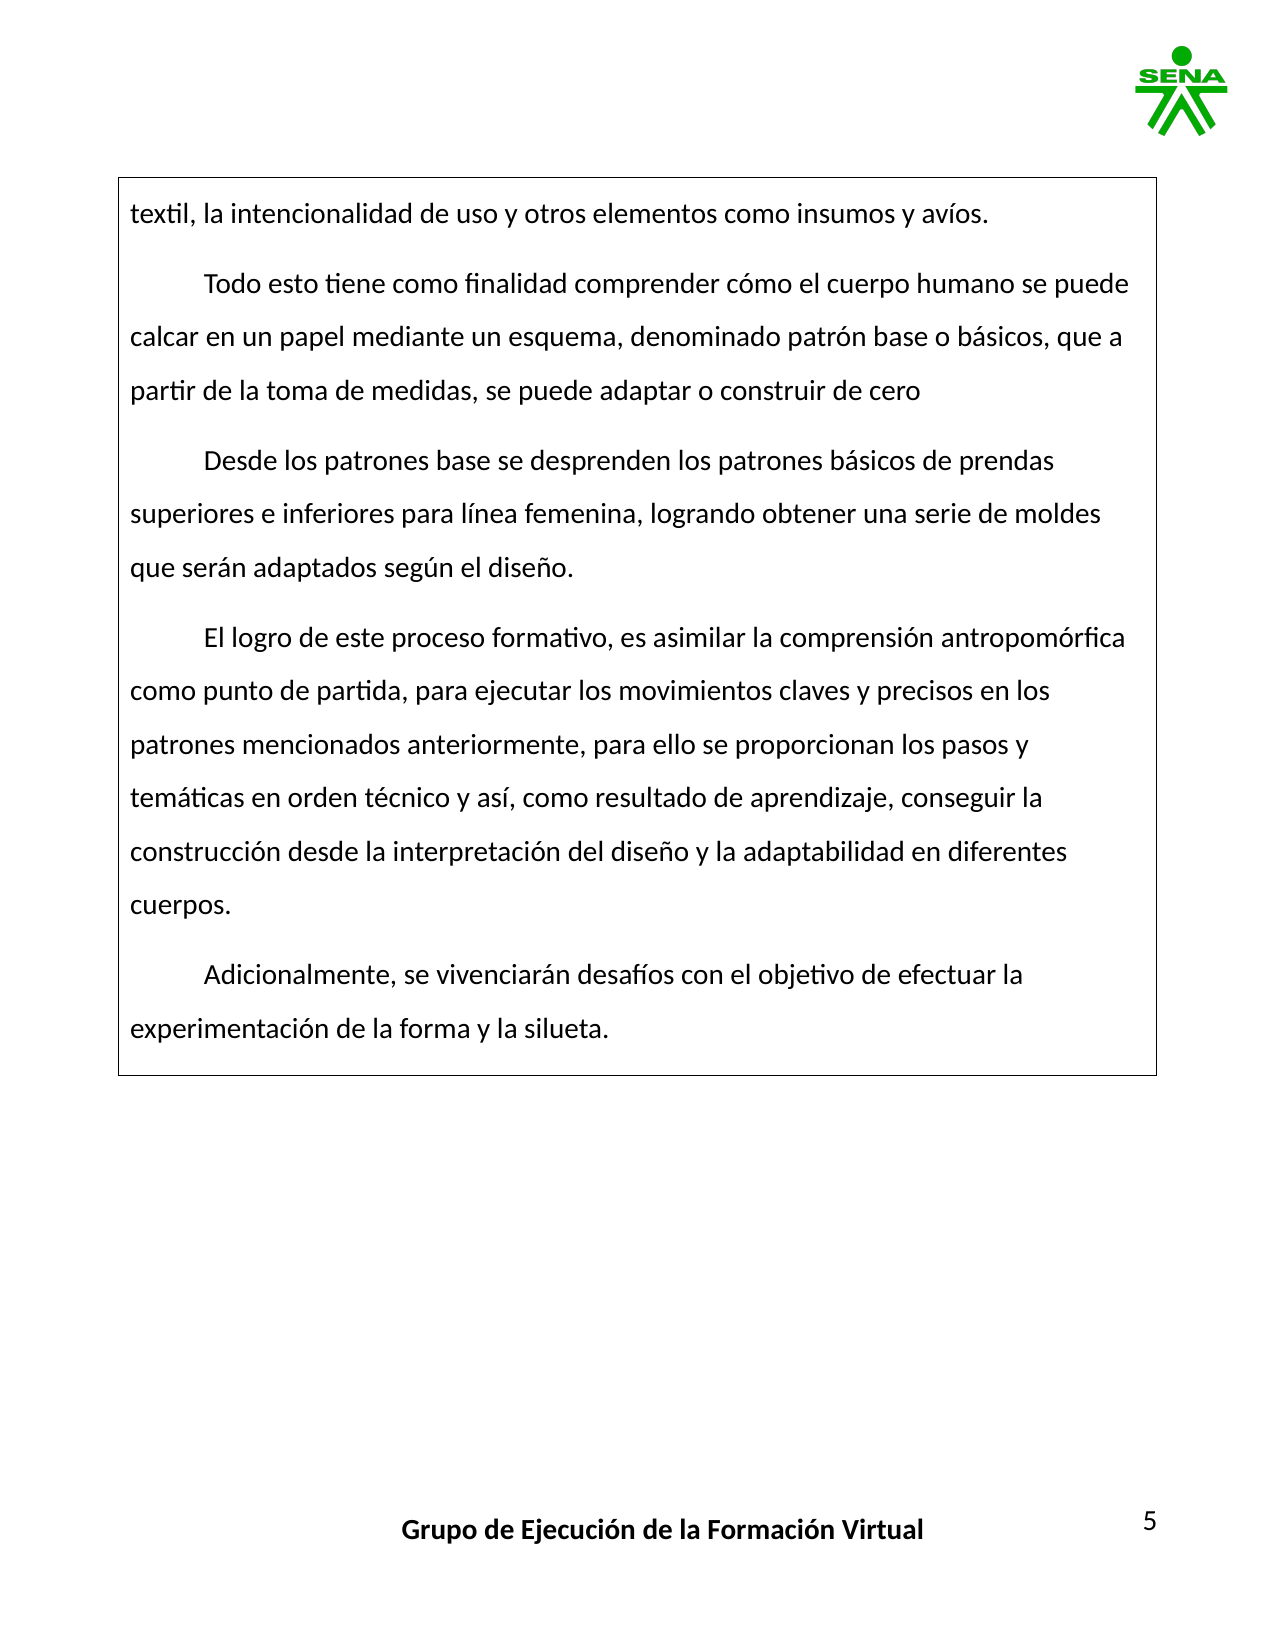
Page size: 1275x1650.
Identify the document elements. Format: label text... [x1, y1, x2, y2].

picture [1135, 46, 1228, 136]
